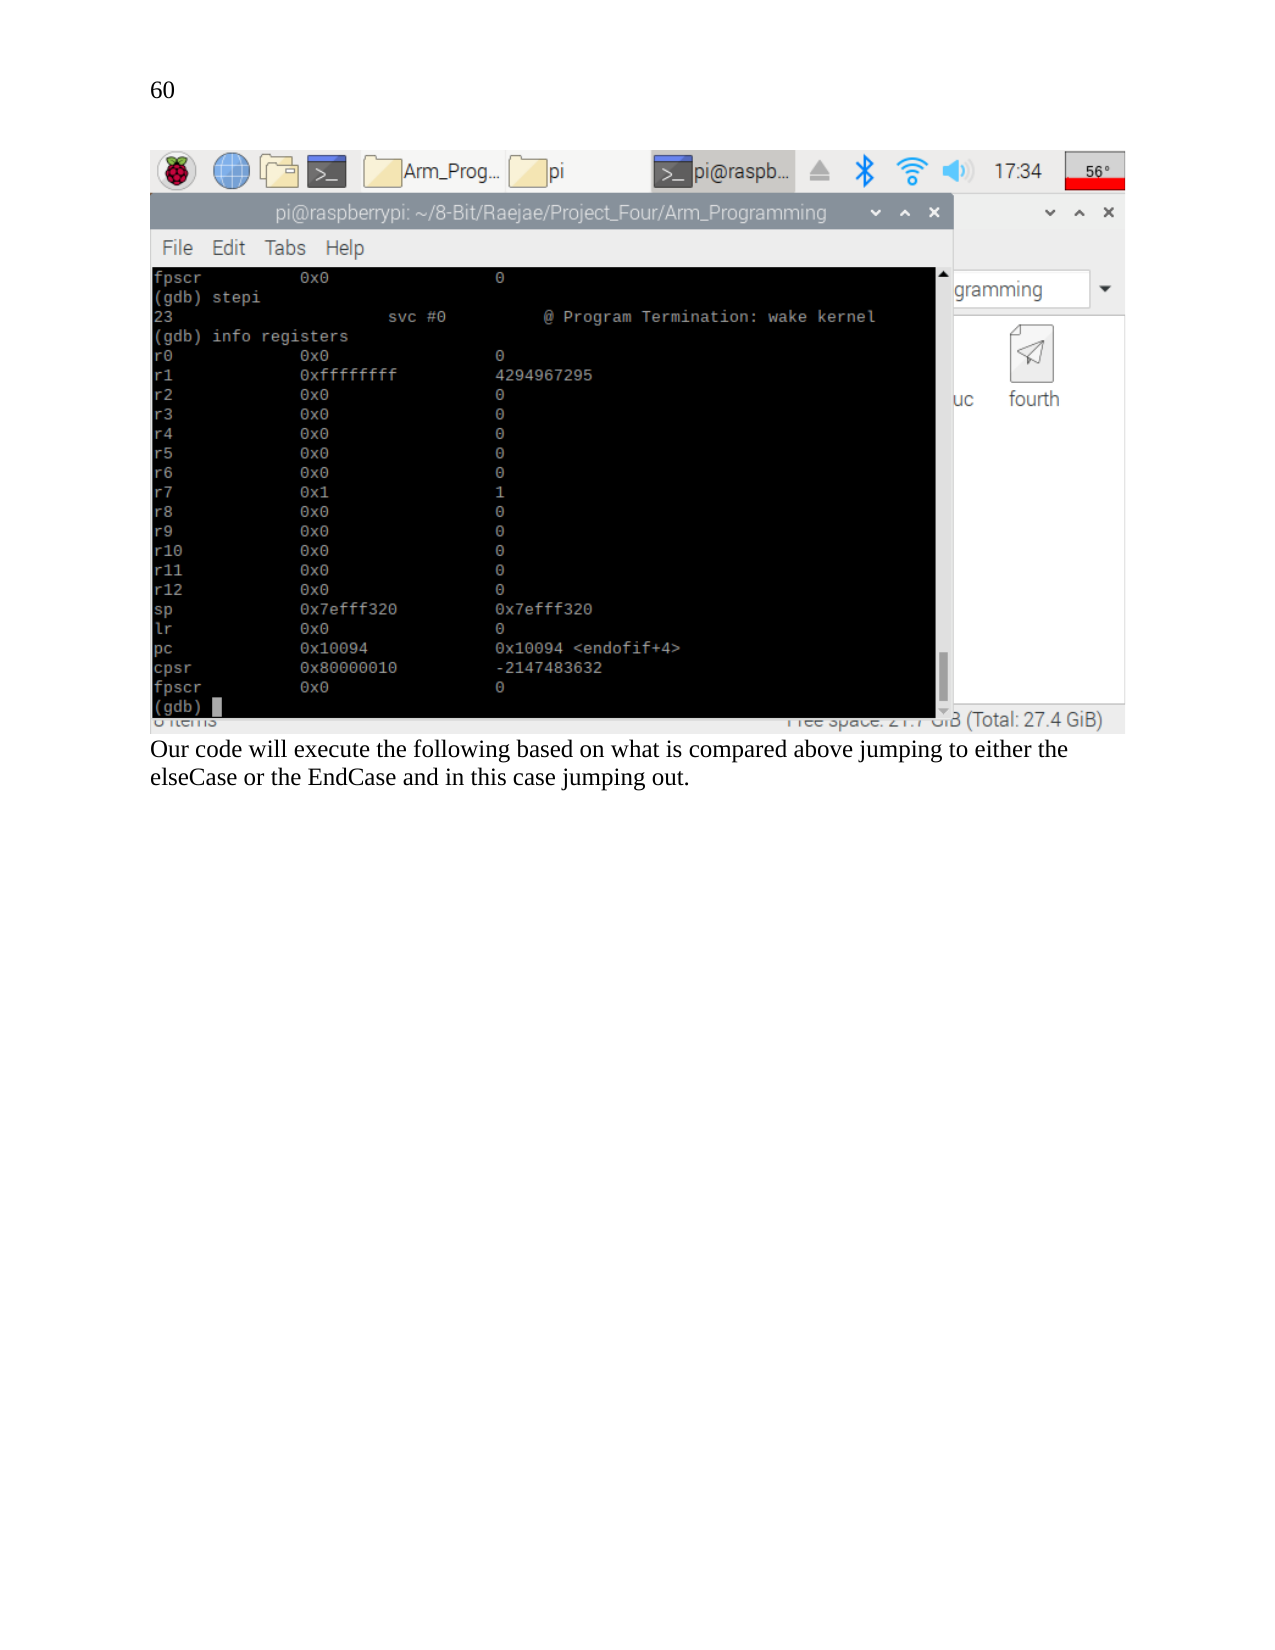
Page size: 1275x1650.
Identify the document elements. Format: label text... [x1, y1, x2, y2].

text The important thing to notice here is that we’re comparing R1 to a value. We can sub any value but if the difference is there we will branch or not. We don’t have a value greater than the compared so we will set our breakpoint elsewhere. Our code will execute the following based on what is compared above jumping to either the elseCase or the EndCase and in this case jumping out. [150, 734, 1125, 791]
picture [150, 150, 1125, 734]
